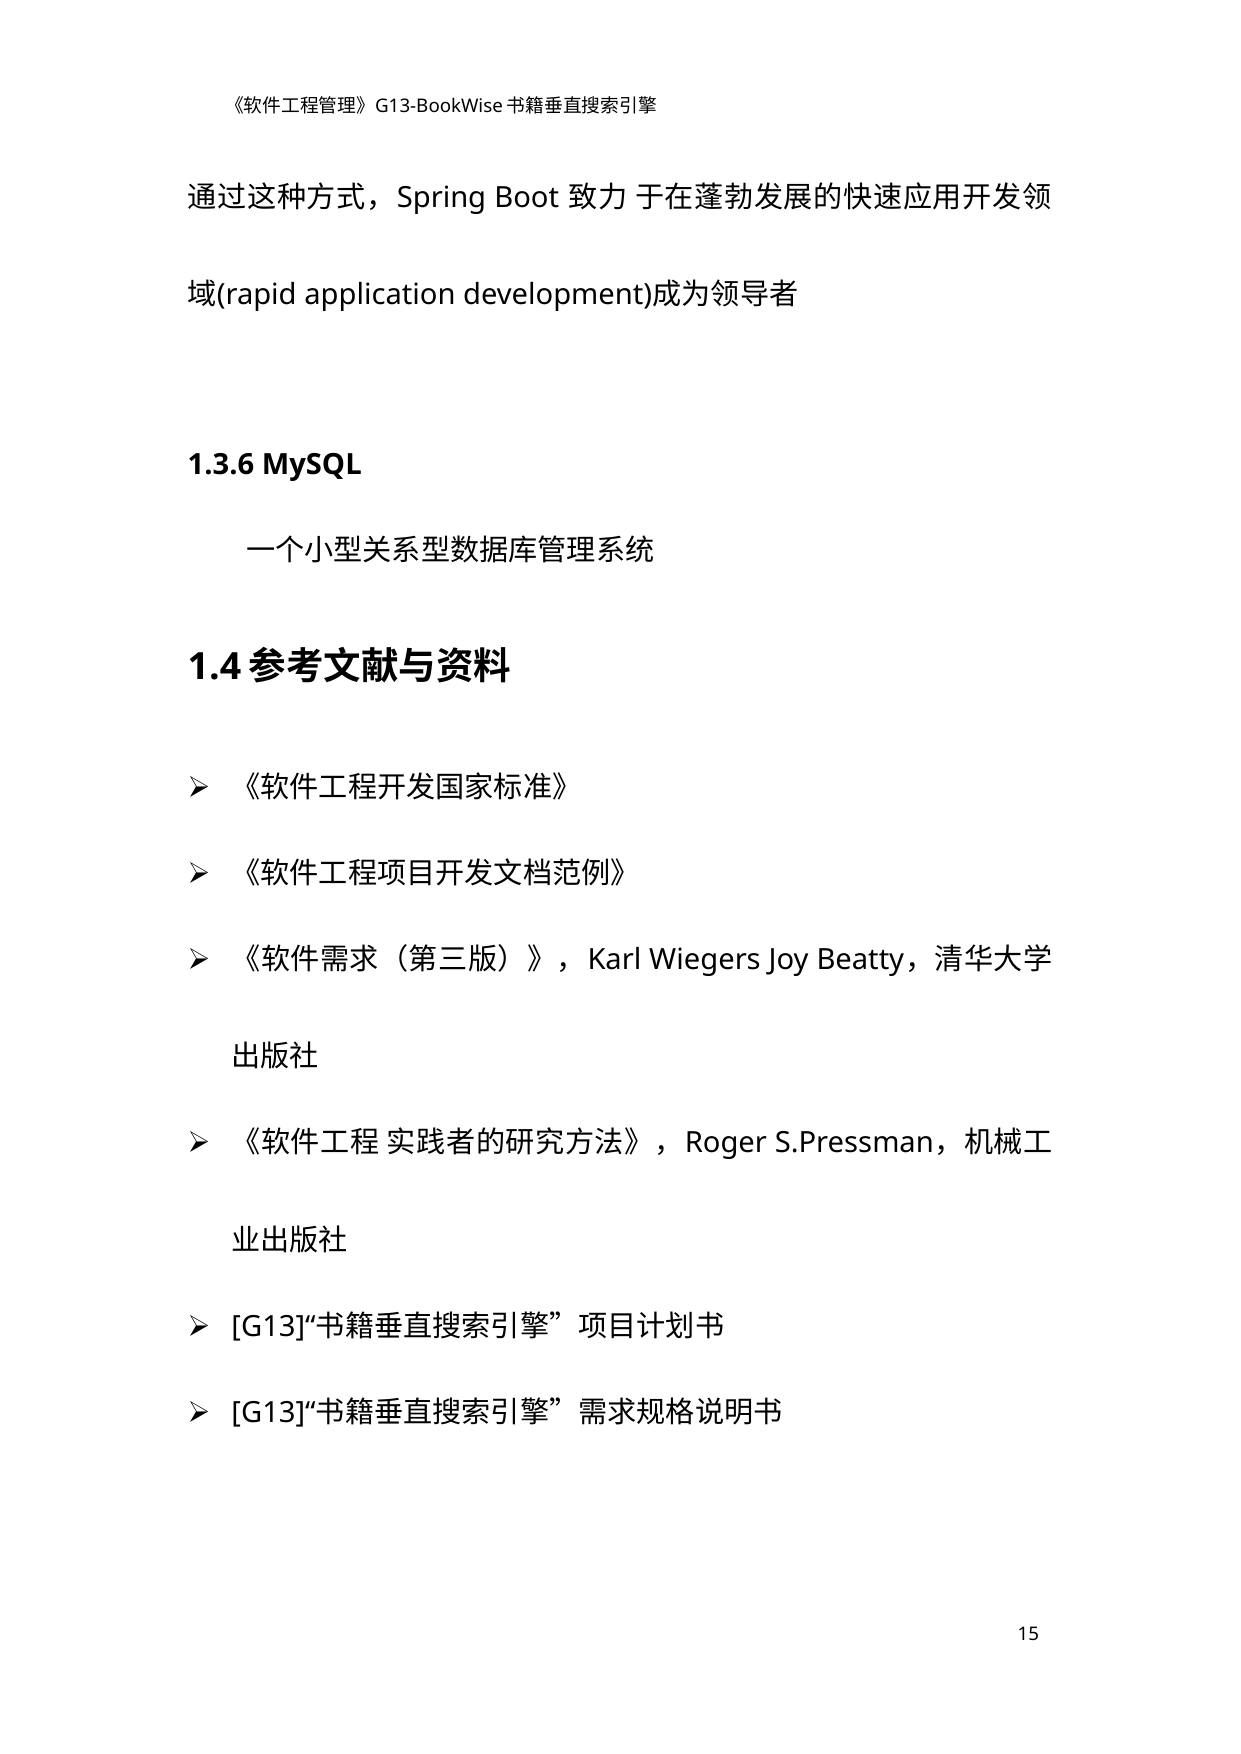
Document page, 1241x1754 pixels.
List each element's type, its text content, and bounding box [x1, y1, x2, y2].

list [G13]“书籍垂直搜索引擎”需求规格说明书 [187, 1378, 1053, 1443]
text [187, 162, 1053, 324]
list 《软件工程开发国家标准》 [187, 752, 1053, 817]
list 《软件工程 实践者的研究方法》，Roger S.Pressman，机械工业出版社 [187, 1108, 1053, 1270]
text 一个小型关系型数据库管理系统 [187, 515, 1053, 580]
text 1.3.6 MySQL [187, 430, 1053, 495]
list 《软件工程项目开发文档范例》 [187, 838, 1053, 903]
list 《软件需求（第三版）》，Karl Wiegers Joy Beatty，清华大学出版社 [187, 924, 1053, 1087]
list [G13]“书籍垂直搜索引擎”项目计划书 [187, 1291, 1053, 1356]
subtitle 1.4参考文献与资料 [187, 631, 1053, 696]
